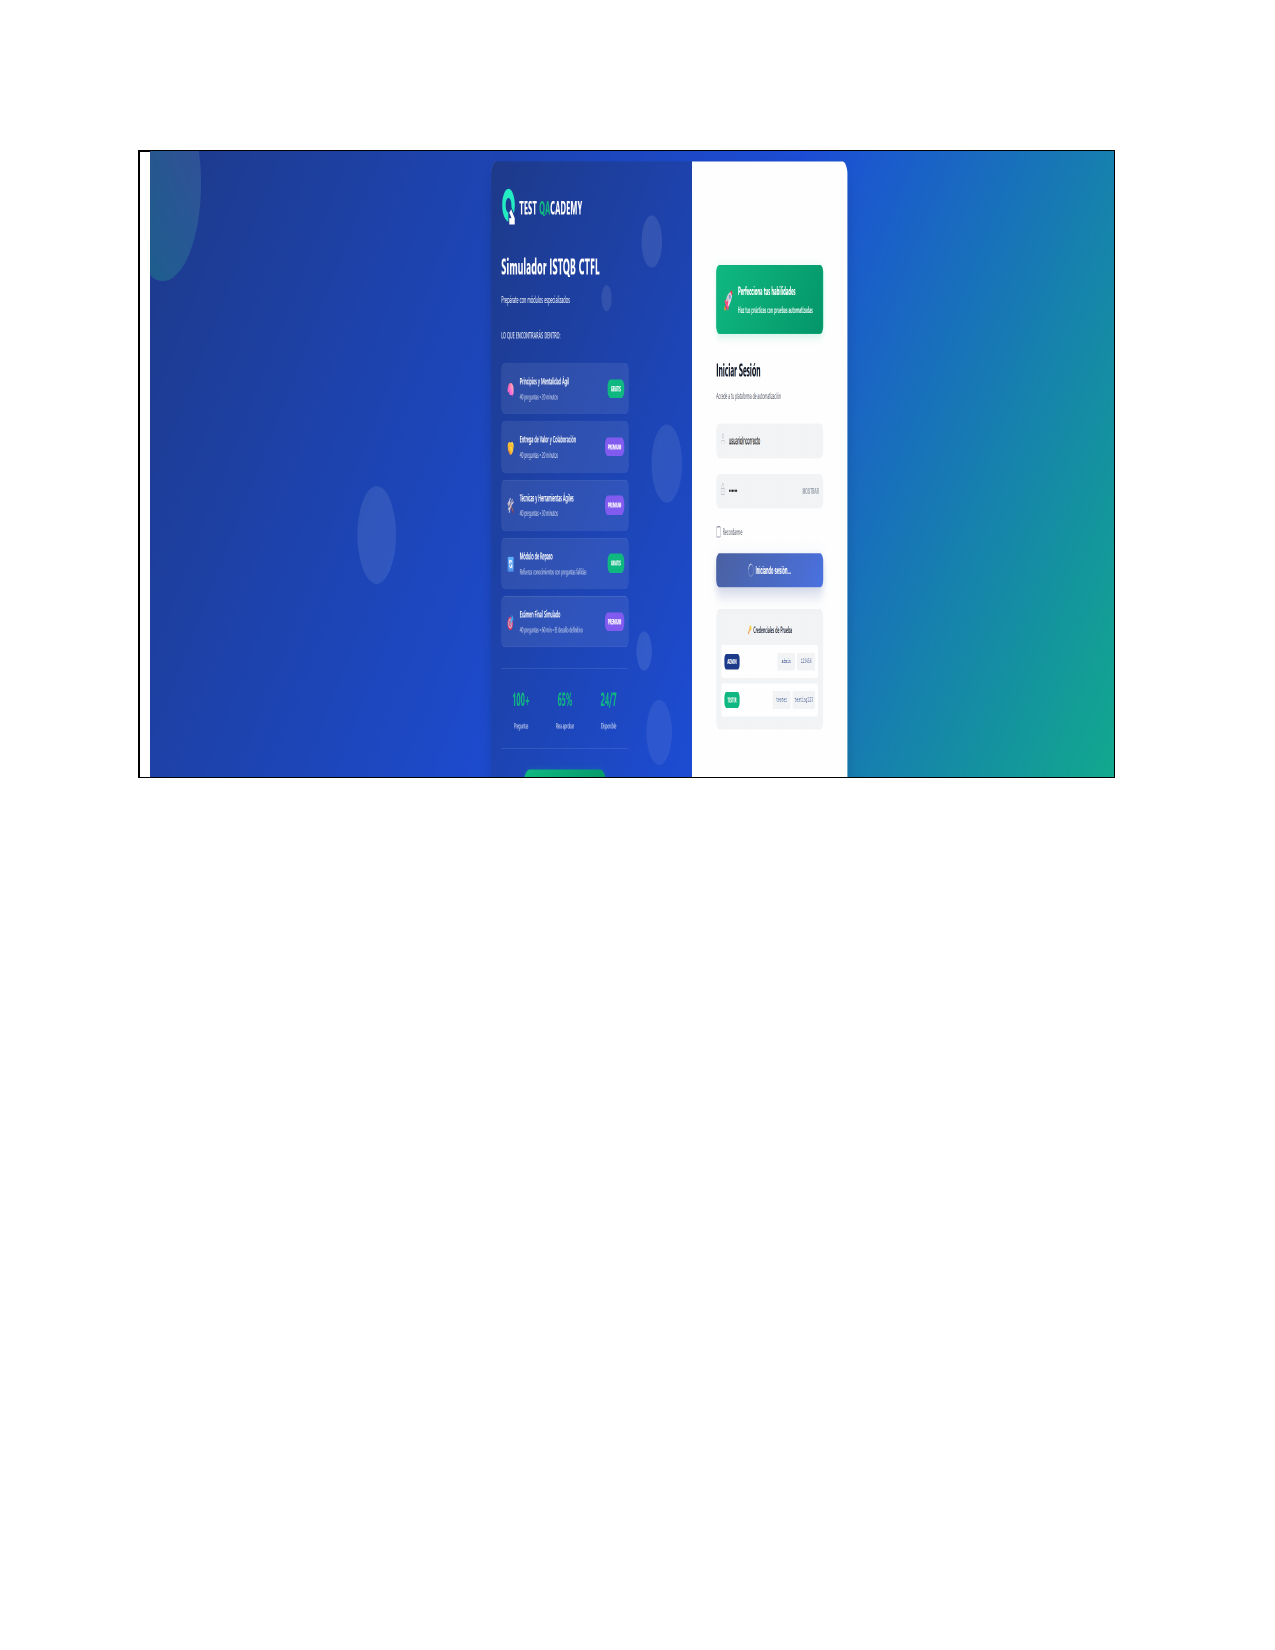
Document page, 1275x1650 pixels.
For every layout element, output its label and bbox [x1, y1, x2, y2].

picture [150, 151, 1114, 777]
table_cell [140, 152, 150, 777]
